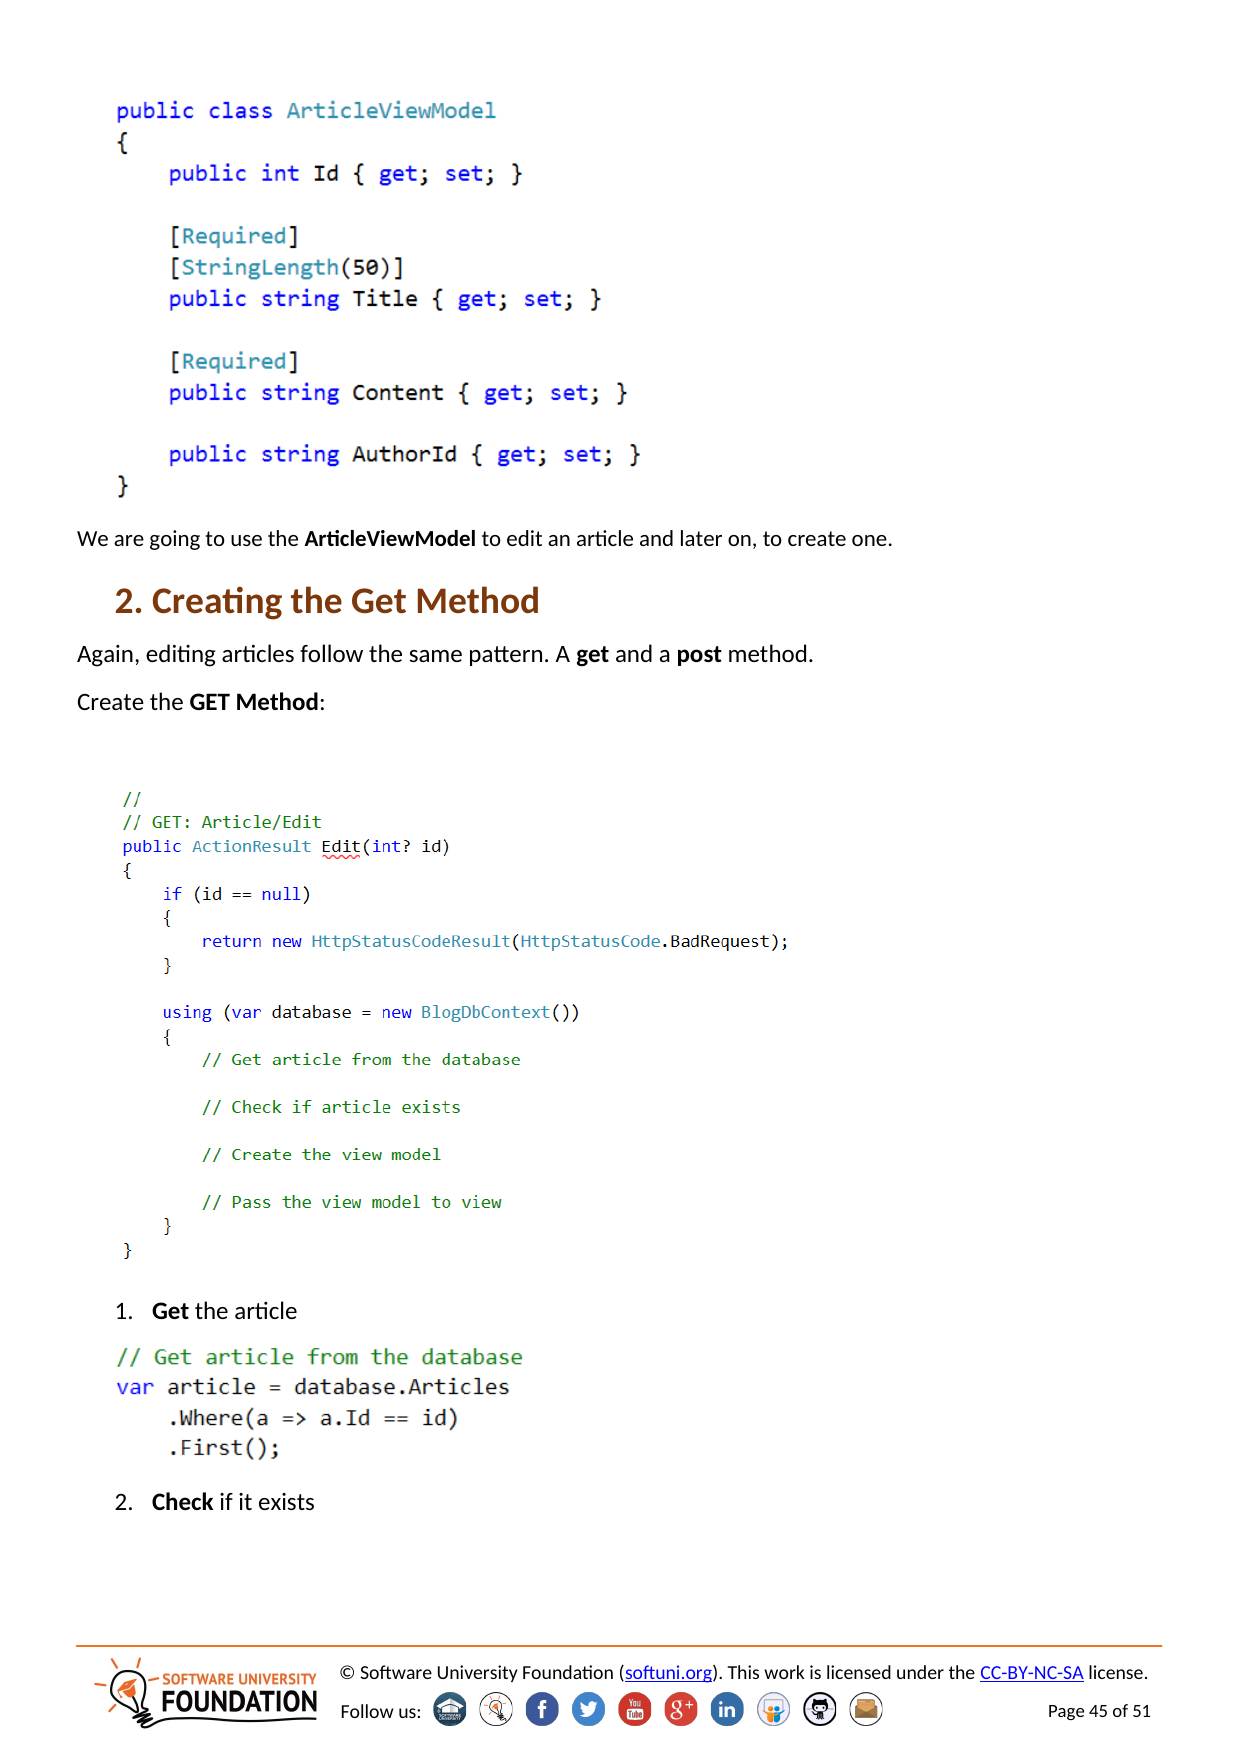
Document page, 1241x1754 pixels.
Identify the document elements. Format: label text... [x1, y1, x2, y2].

text We are going to use the ArticleViewModel to edit an article and later on, to create one. [77, 524, 1163, 552]
picture [757, 1692, 790, 1726]
subtitle Creating the Get Method [114, 577, 1163, 623]
picture [76, 95, 734, 508]
list Check if it exists [114, 1487, 1163, 1517]
picture [849, 1692, 883, 1726]
picture [76, 1342, 632, 1470]
picture [572, 1692, 605, 1726]
picture [93, 1656, 317, 1729]
picture [664, 1692, 698, 1726]
picture [618, 1692, 652, 1726]
picture [710, 1692, 744, 1726]
text Create the GET Method: [77, 686, 1163, 717]
text Again, editing articles follow the same pattern. A get and a post method. [77, 638, 1163, 669]
picture [525, 1692, 559, 1726]
list Get the article [114, 1295, 1163, 1326]
picture [803, 1692, 837, 1726]
picture [433, 1692, 467, 1726]
picture [479, 1692, 513, 1726]
picture [76, 781, 875, 1279]
